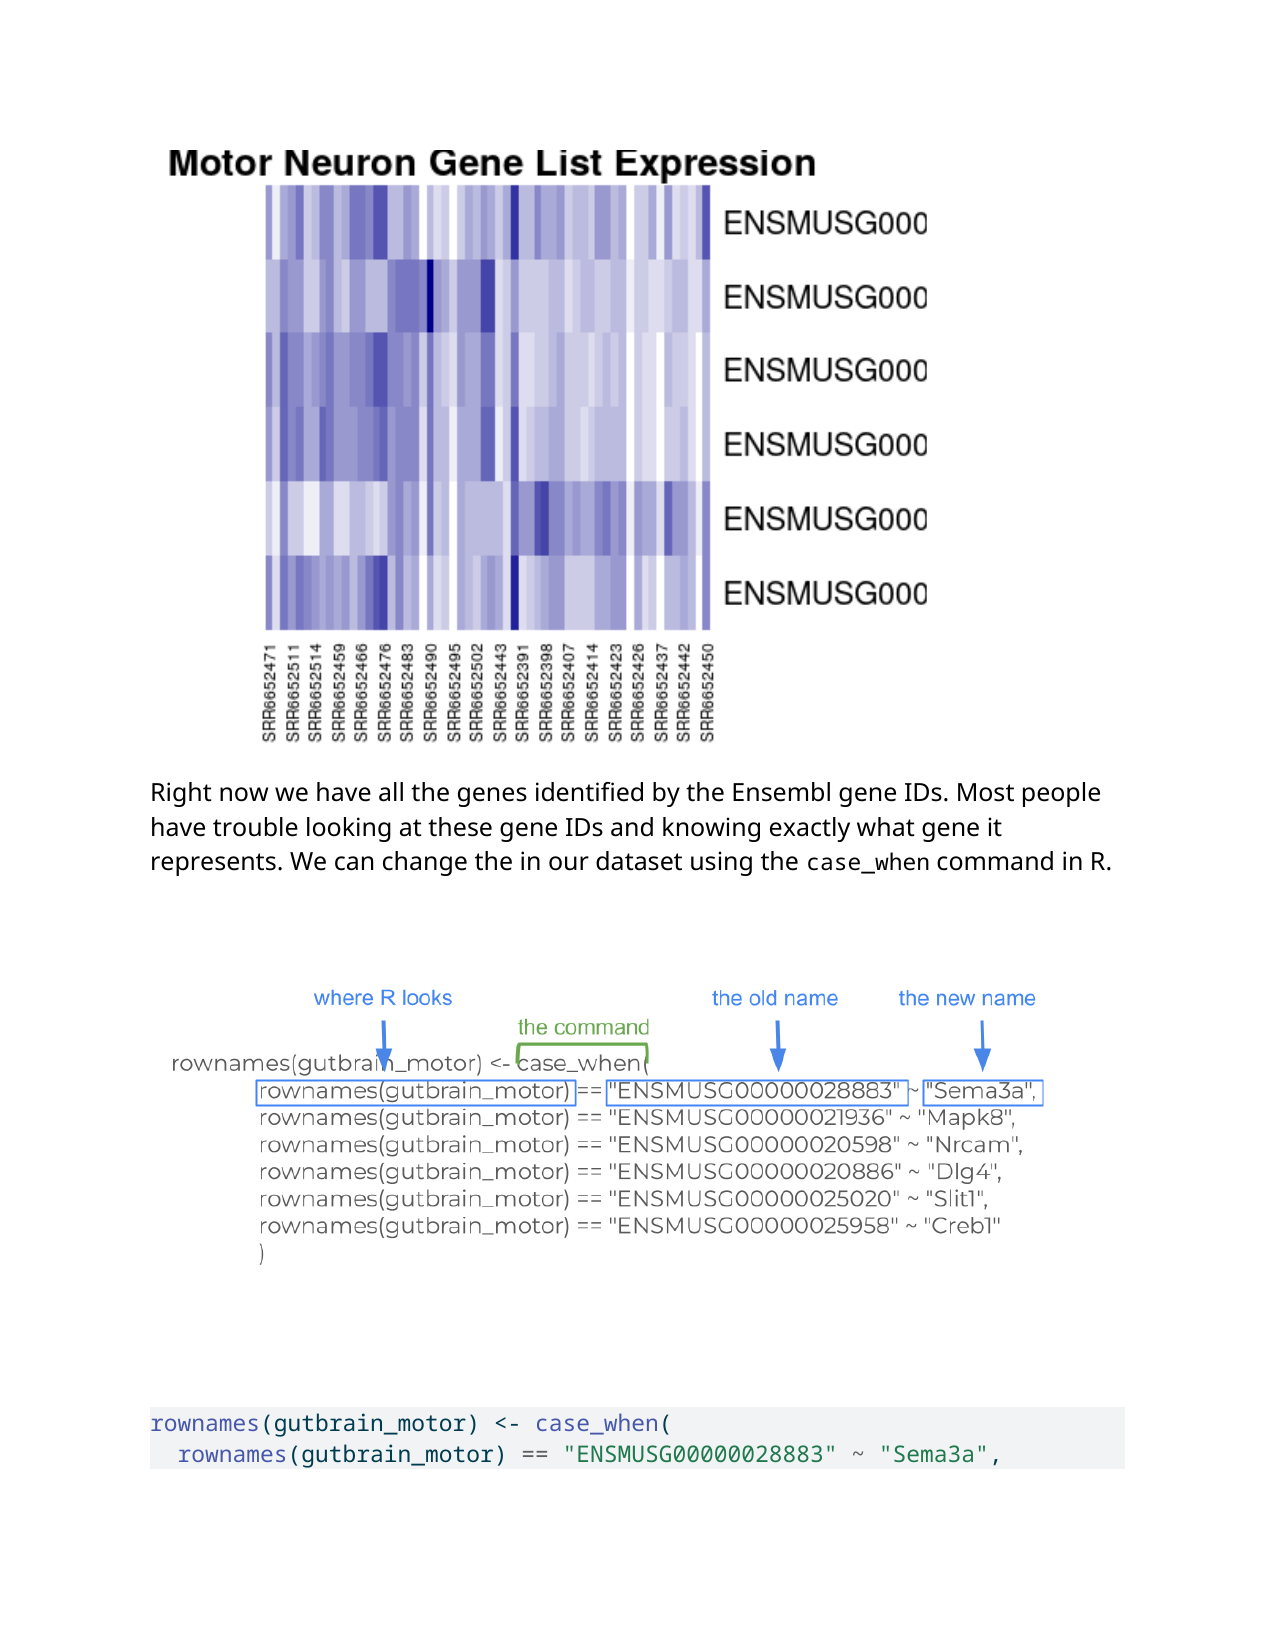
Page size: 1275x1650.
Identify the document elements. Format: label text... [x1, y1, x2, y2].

picture [168, 150, 927, 757]
text Right now we have all the genes identified by the Ensembl gene IDs. Most people have trouble looking at these gene IDs and knowing exactly what gene it represents. We can change the in our dataset using the case_when command in R. [150, 775, 1125, 877]
picture [168, 896, 1044, 1389]
